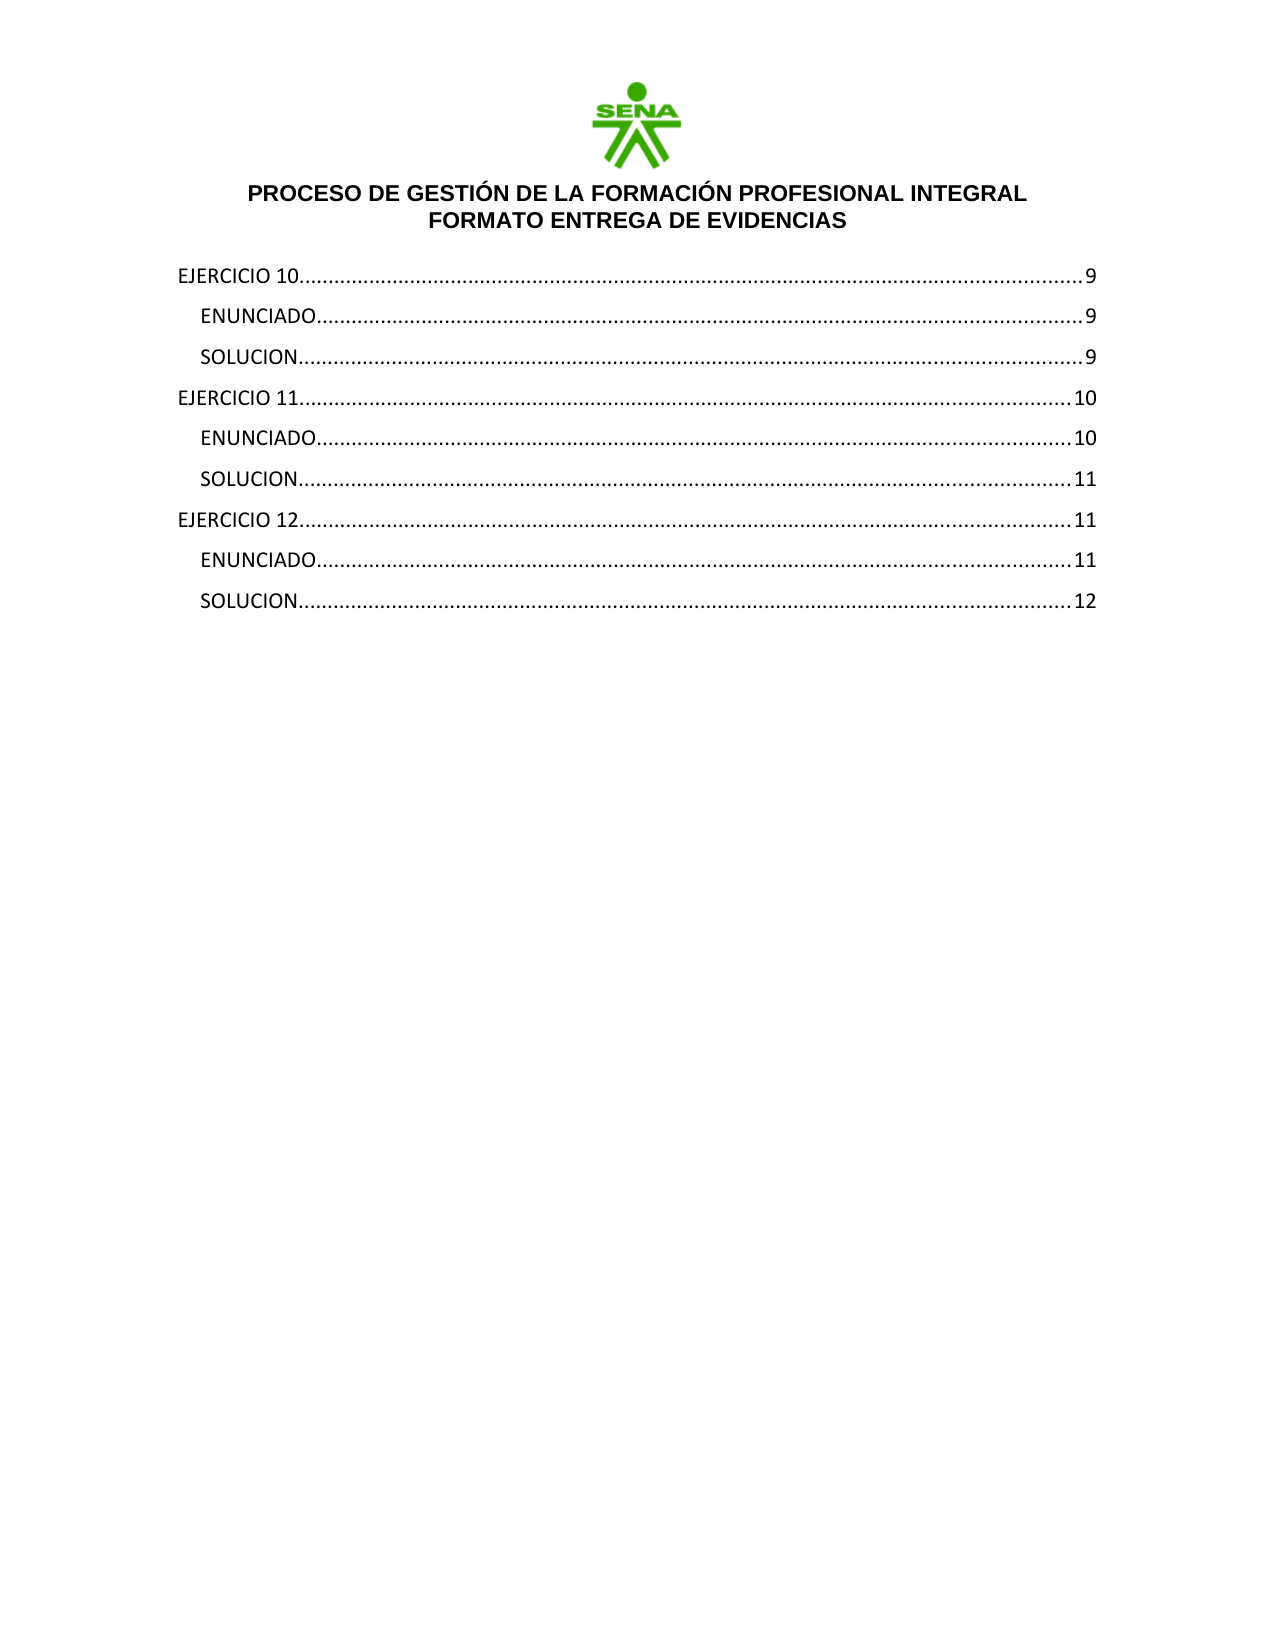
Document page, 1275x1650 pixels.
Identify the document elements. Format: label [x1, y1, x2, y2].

picture [586, 73, 689, 181]
